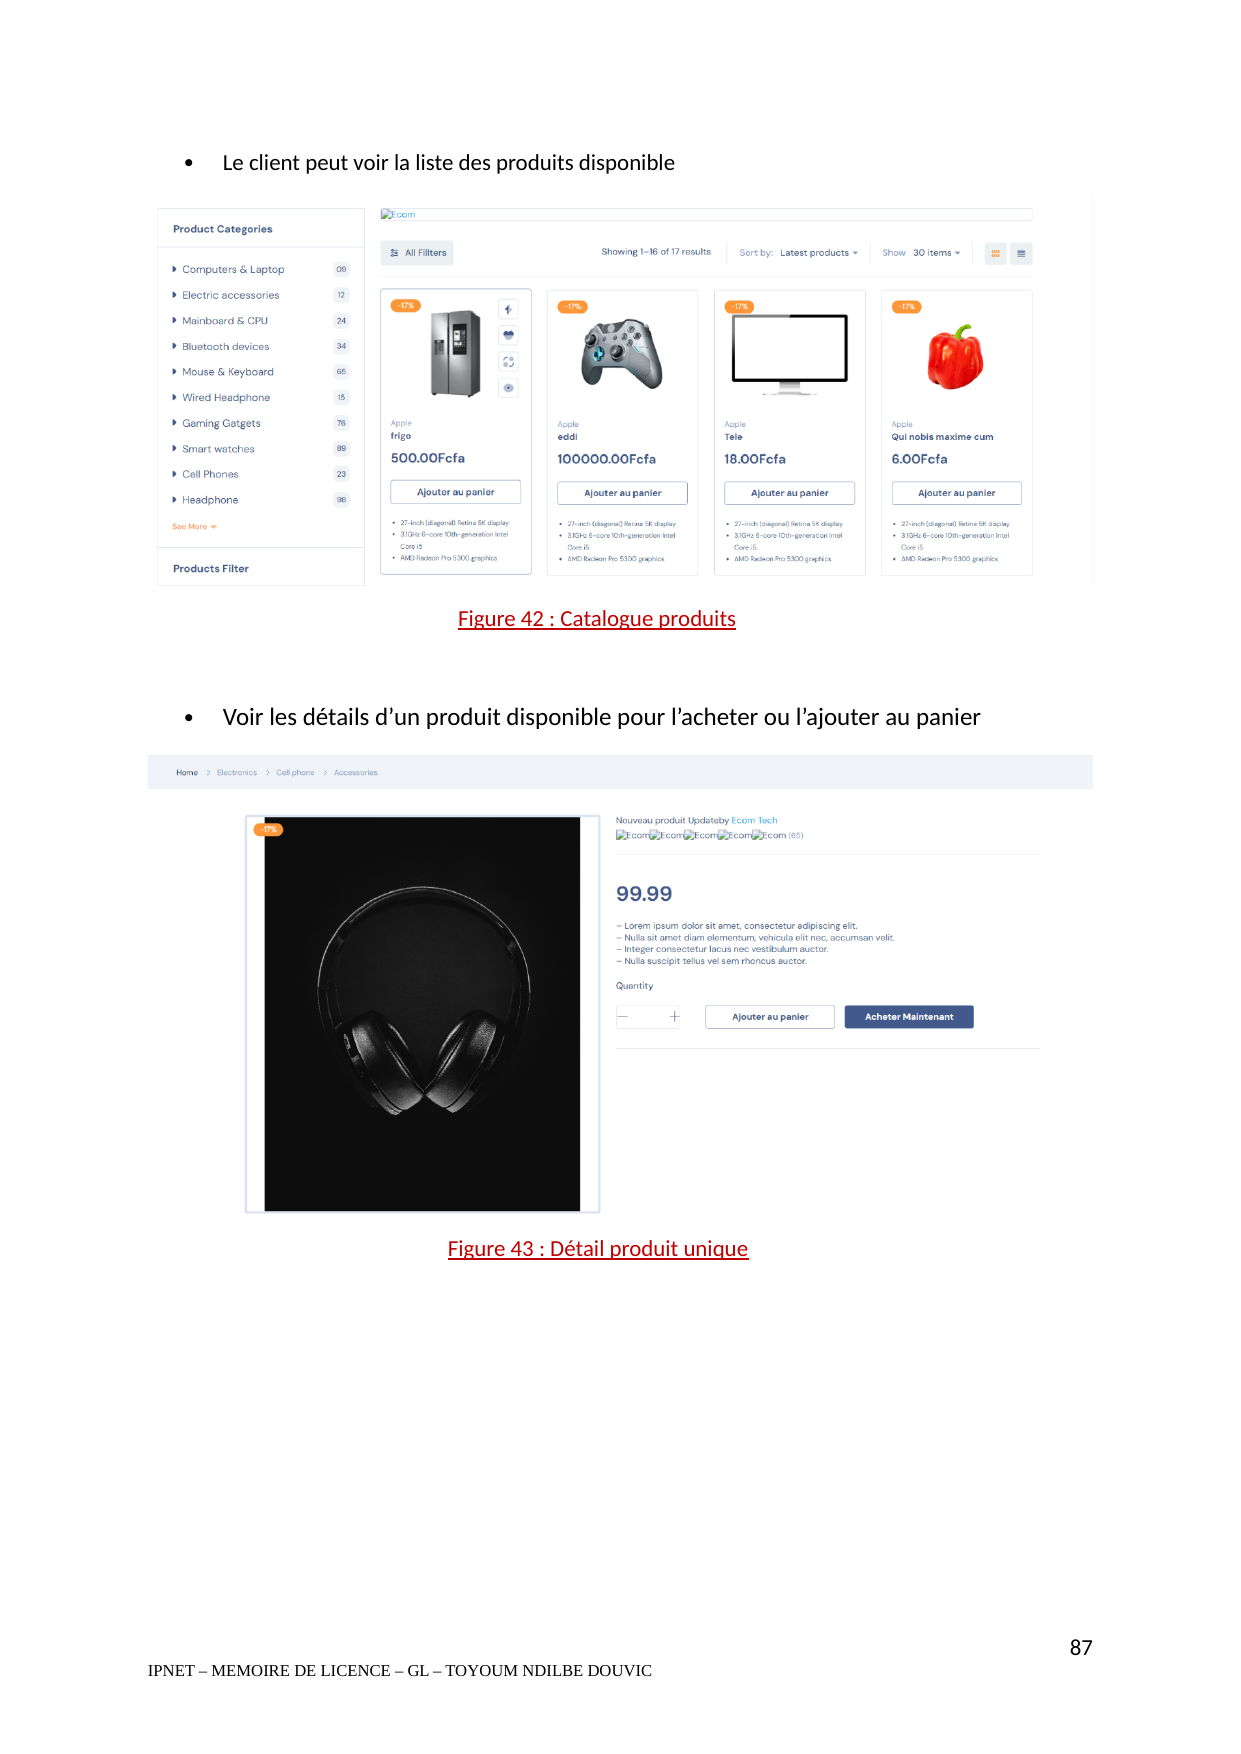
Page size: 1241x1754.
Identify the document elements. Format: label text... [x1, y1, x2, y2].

list Voir les détails d’un produit disponible pour l’acheter ou l’ajouter au panier [185, 701, 1093, 731]
picture [147, 194, 1093, 586]
text Figure 43 : Détail produit unique [448, 1234, 1093, 1262]
list Le client peut voir la liste des produits disponible [185, 148, 1093, 176]
text Figure 42 : Catalogue produits [448, 604, 1093, 632]
picture [147, 750, 1093, 1216]
